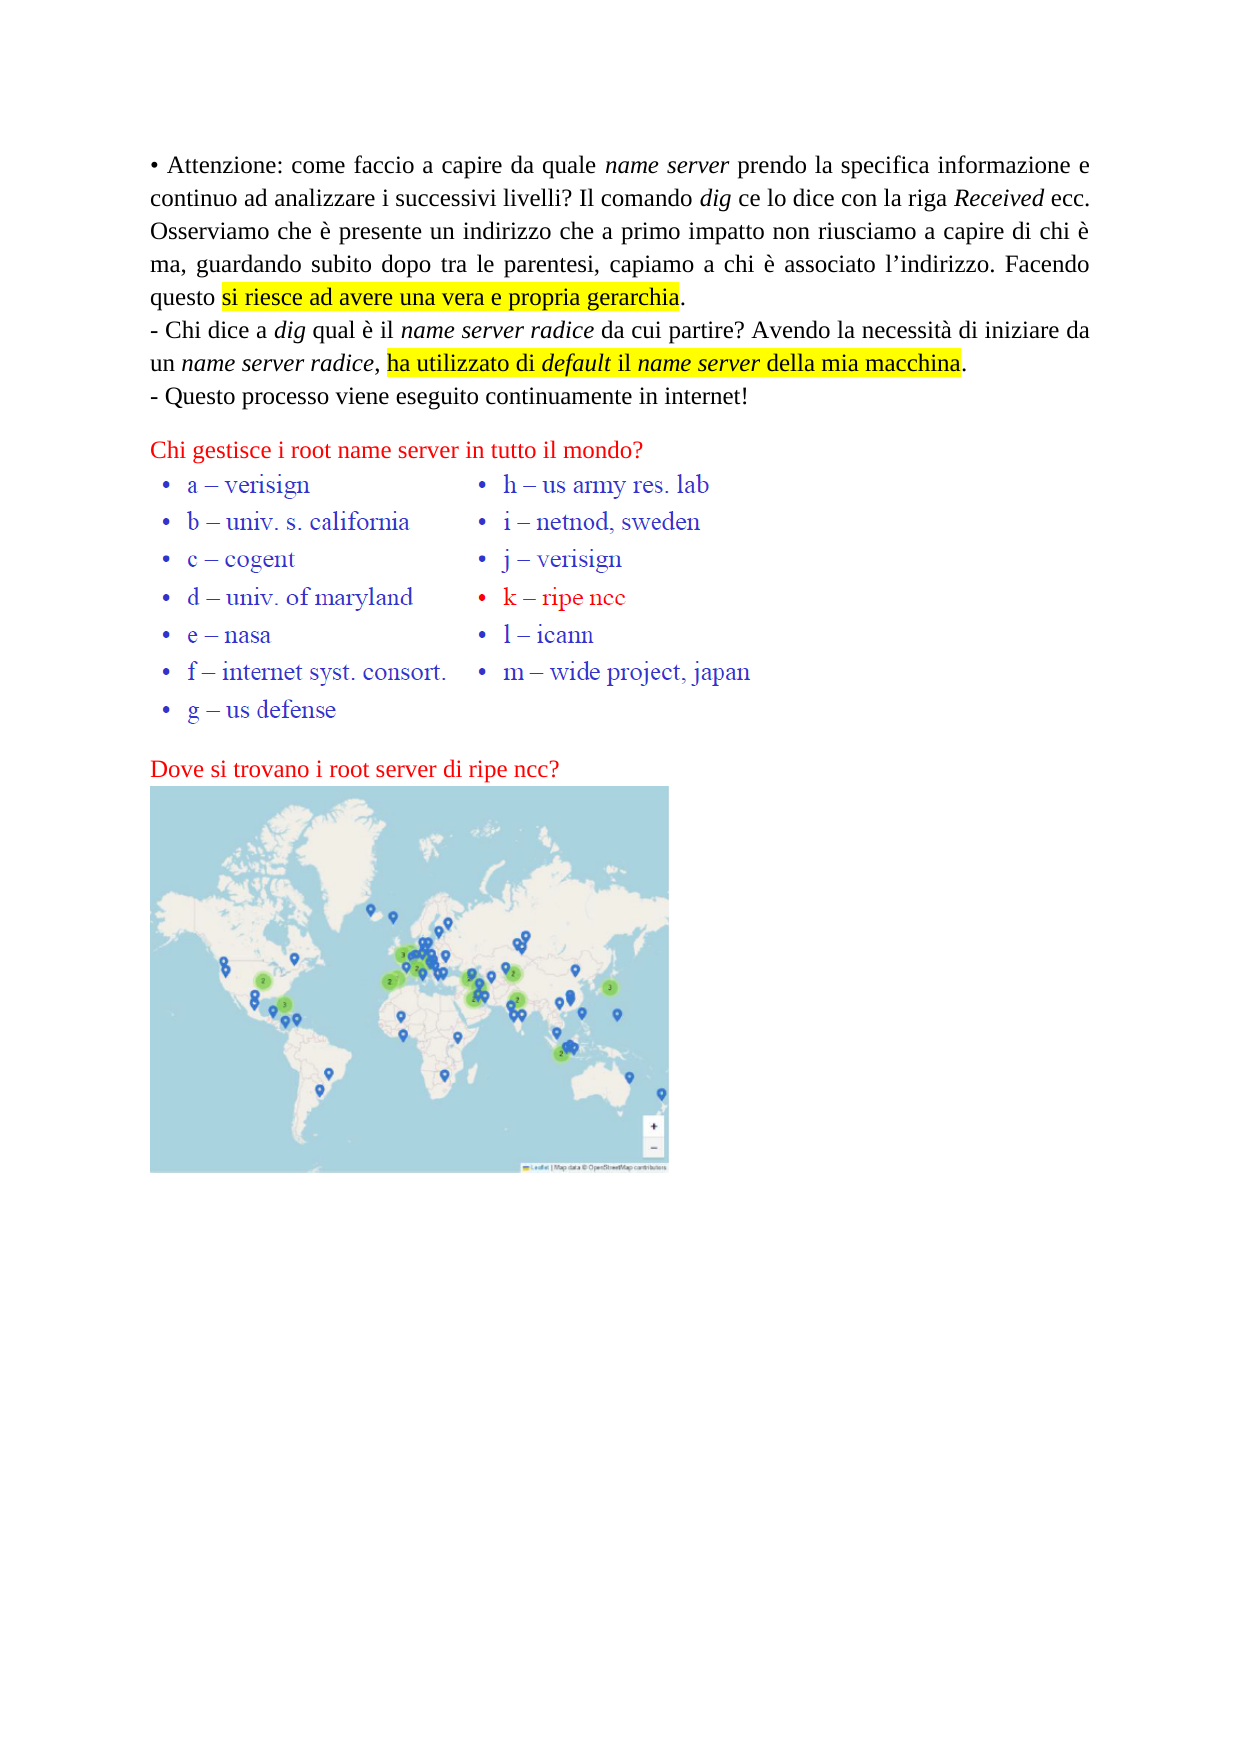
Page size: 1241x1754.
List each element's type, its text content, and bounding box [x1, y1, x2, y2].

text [150, 150, 1090, 410]
picture [150, 467, 763, 729]
picture [150, 786, 670, 1173]
